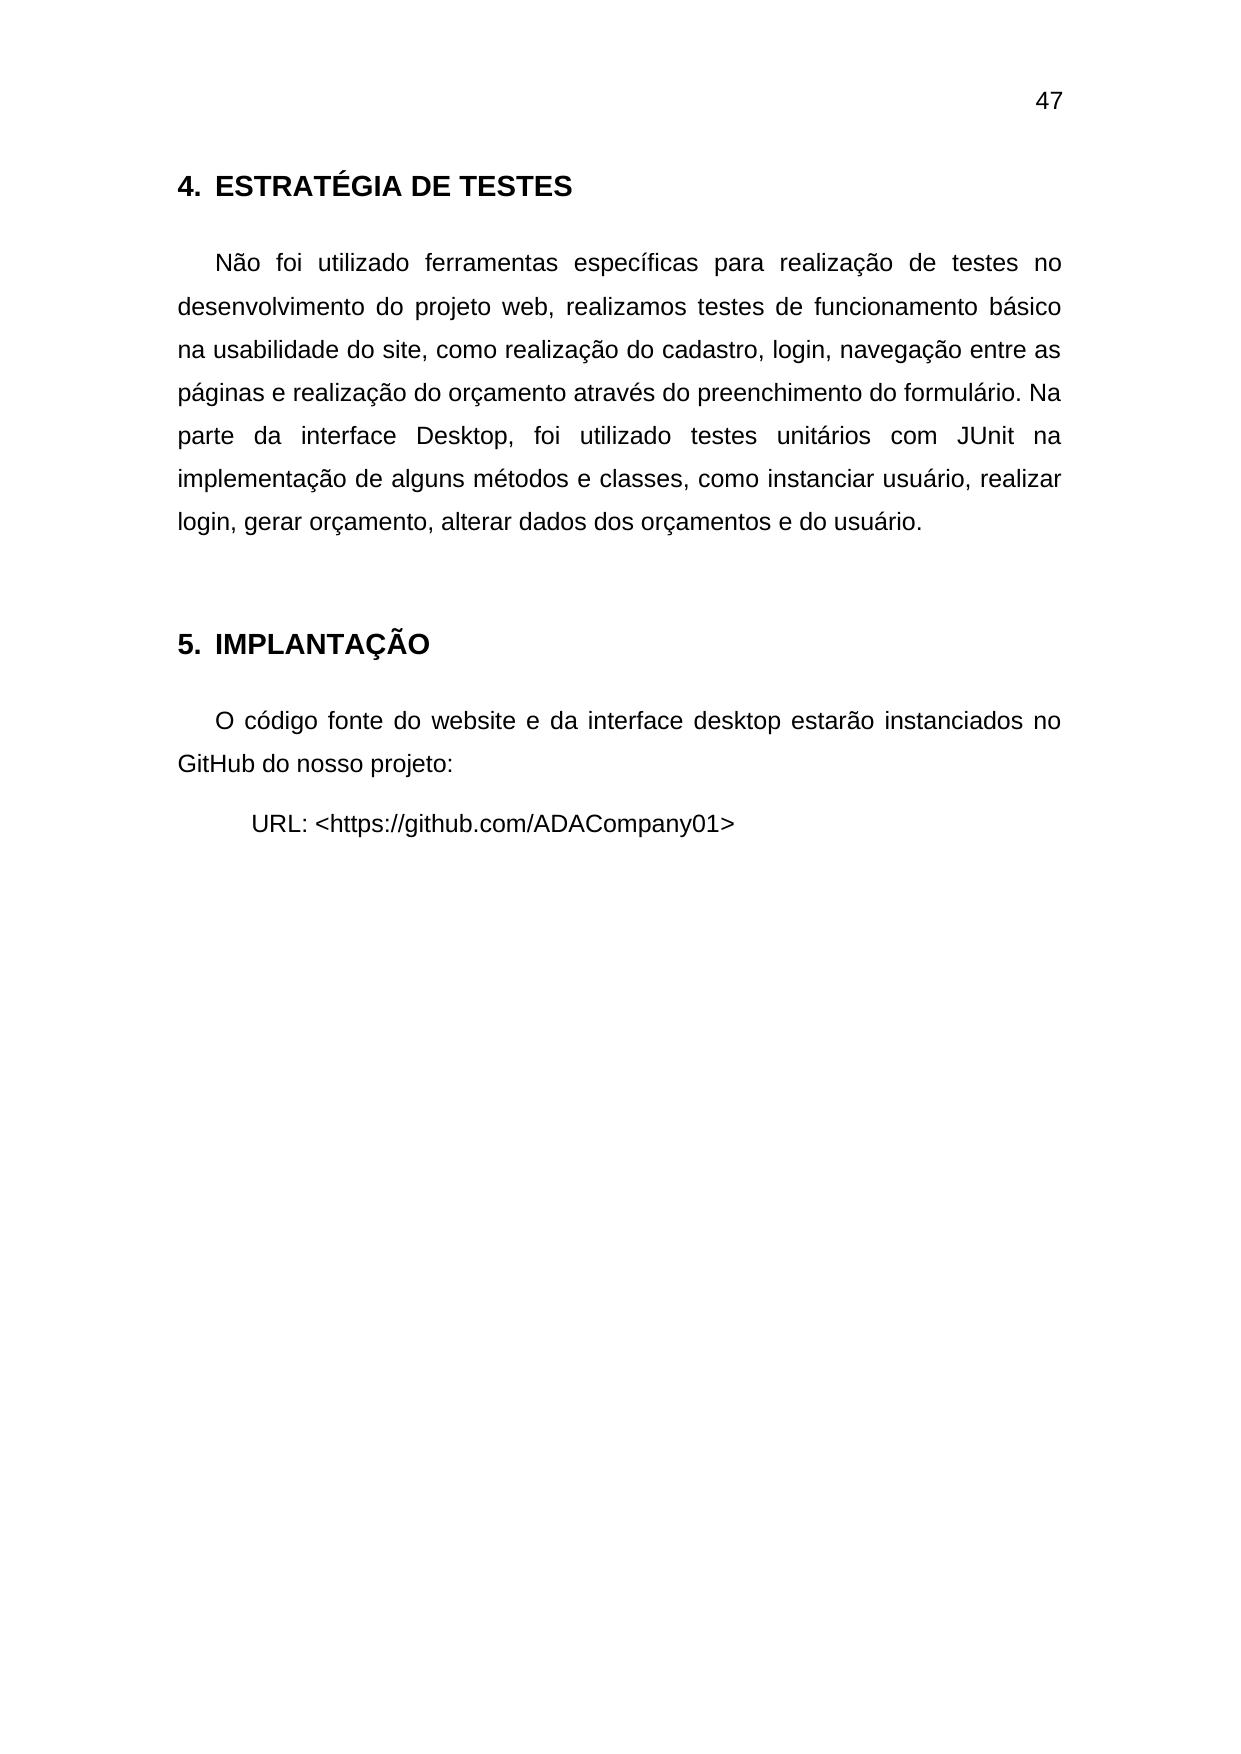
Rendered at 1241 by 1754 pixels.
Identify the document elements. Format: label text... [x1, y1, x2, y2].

text O código fonte do website e da interface desktop estarão instanciados no GitHub do nosso projeto: [177, 706, 1063, 778]
text URL: <https://github.com/ADACompany01> [177, 809, 1063, 838]
subtitle ESTRATÉGIA DE TESTES [177, 169, 1063, 202]
text Não foi utilizado ferramentas específicas para realização de testes no desenvolvimento do projeto web, realizamos testes de funcionamento básico na usabilidade do site, como realização do cadastro, login, navegação entre as páginas e realização do orçamento através do preenchimento do formulário. Na parte da interface Desktop, foi utilizado testes unitários com JUnit na implementação de alguns métodos e classes, como instanciar usuário, realizar login, gerar orçamento, alterar dados dos orçamentos e do usuário. [177, 248, 1063, 536]
subtitle IMPLANTAÇÃO [177, 627, 1063, 660]
